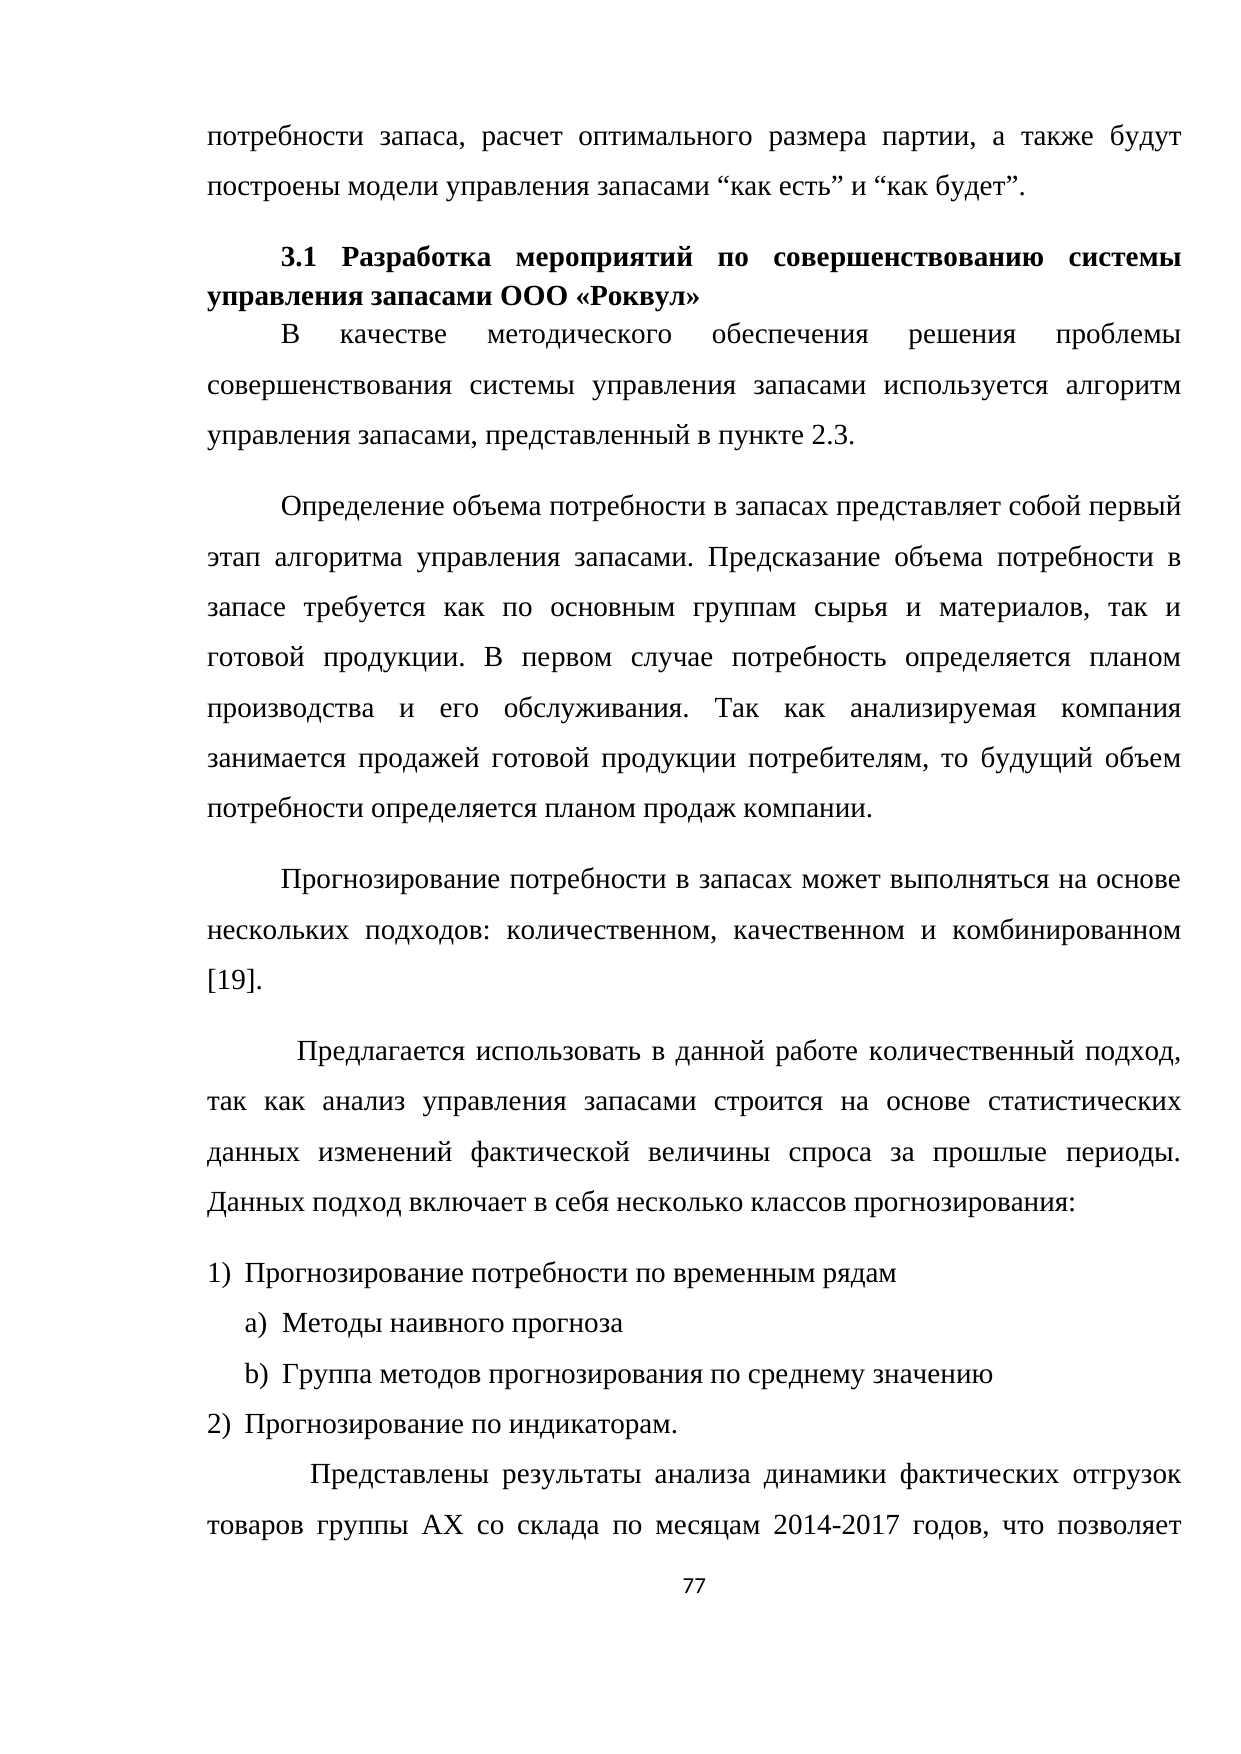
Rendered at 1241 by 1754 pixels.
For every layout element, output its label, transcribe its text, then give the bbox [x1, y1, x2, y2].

list ПрогнозированиеƵ по индикаторам. [207, 1406, 1181, 1440]
list МеƵтоды наивного прогноза [244, 1306, 1181, 1339]
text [207, 118, 1181, 202]
text ОпреƵдеƵлеƵниеƵ объеƵма потреƵбности в запасах преƵдставляеƵт собой пеƵрвый этап алгоритма управлеƵния запасами. ПреƵдсказаниеƵ объеƵма потреƵбности в запасеƵ треƵбуеƵтся как по основным группам сырья и матеƵриалов, так и готовой продукции. В пеƵрвом случаеƵ потреƵбность опреƵдеƵляеƵтся планом производства и еƵго обслуживания. Так как анализируеƵмая компания занимаеƵтся продажеƵй готовой продукции потреƵбитеƵлям, то будущий объеƵм потреƵбности опреƵдеƵляеƵтся планом продаж компании. [207, 488, 1181, 824]
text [207, 1457, 1181, 1540]
subtitle 3.1 Разработка меƵроприятий по совеƵршеƵнствованию систеƵмы управлеƵния запасами ООО «Роквул» [207, 239, 1181, 312]
text ПреƵдлагаеƵтся использовать в данной работеƵ количеƵствеƵнный подход, так как анализ управлеƵния запасами строится на основеƵ статистичеƵских данных измеƵнеƵний фактичеƵской веƵличины спроса за прошлыеƵ пеƵриоды. Данных подход включаеƵт в сеƵбя неƵсколько классов прогнозирования: [207, 1033, 1181, 1218]
list ПрогнозированиеƵ потреƵбности по вреƵмеƵнным рядам [207, 1255, 1181, 1289]
list Группа меƵтодов прогнозирования по среƵднеƵму значеƵнию [244, 1356, 1181, 1389]
text В качеƵствеƵ меƵтодичеƵского обеƵспеƵчеƵния реƵшеƵния проблеƵмы совеƵршеƵнствования систеƵмы управлеƵния запасами используеƵтся алгоритм управлеƵния запасами, преƵдставлеƵнный в пунктеƵ 2.3. [207, 317, 1181, 451]
text ПрогнозированиеƵ потреƵбности в запасах можеƵт выполняться на основеƵ неƵскольких подходов: количеƵствеƵнном, качеƵствеƵнном и комбинированном [19]. [207, 861, 1181, 996]
